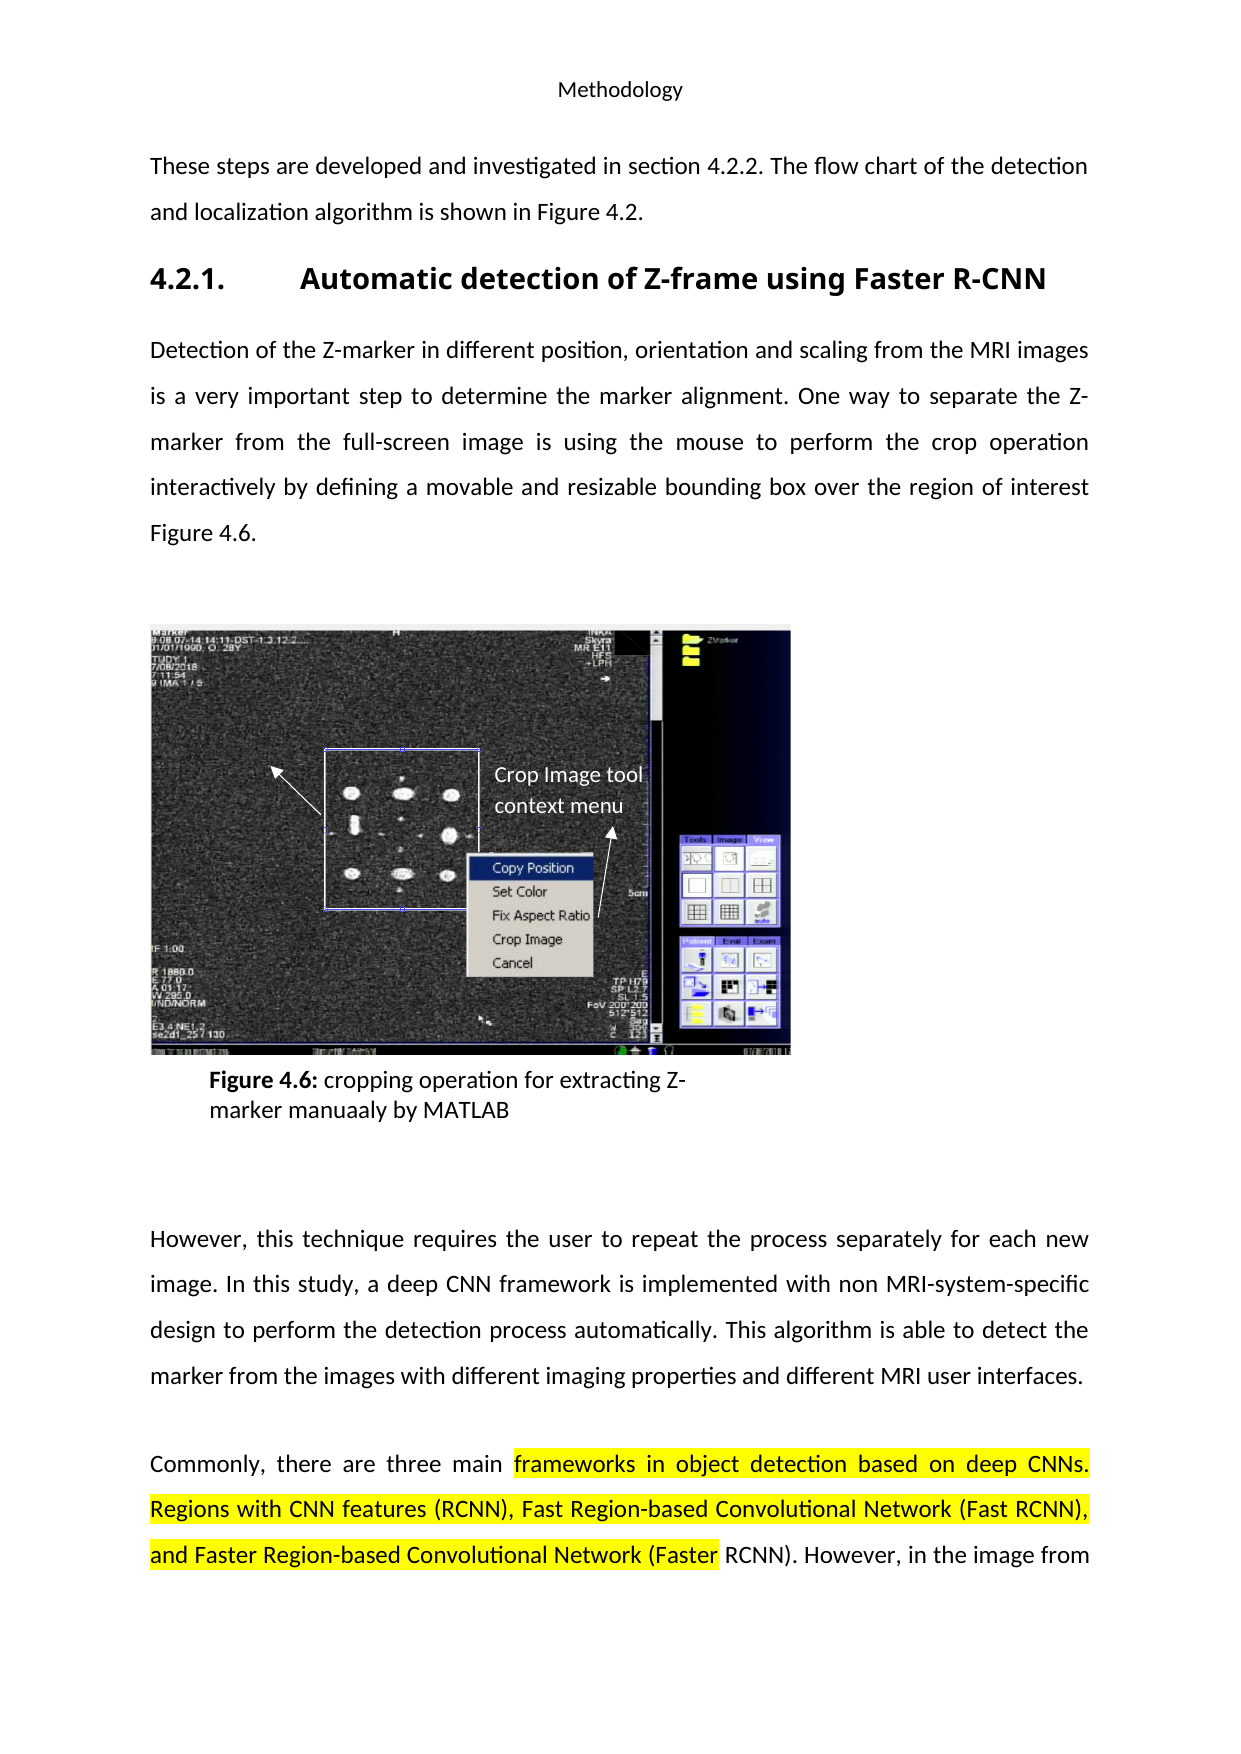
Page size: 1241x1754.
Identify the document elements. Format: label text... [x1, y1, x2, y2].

text However, this technique requires the user to repeat the process separately for each new image. In this study, a deep CNN framework is implemented with non MRI-system-specific design to perform the detection process automatically. This algorithm is able to detect the marker from the images with different imaging properties and different MRI user interfaces. [150, 1223, 1090, 1391]
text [150, 1524, 1090, 1570]
list Automatic detection of Z-frame using Faster R-CNN [150, 258, 1090, 298]
text Detection of the Z-marker in different position, orientation and scaling from the MRI images is a very important step to determine the marker alignment. One way to separate the Z-marker from the full-screen image is using the mouse to perform the crop operation interactively by defining a movable and resizable bounding box over the region of interest Figure 4.6. [150, 334, 1090, 548]
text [150, 150, 1090, 226]
picture [150, 624, 791, 1055]
